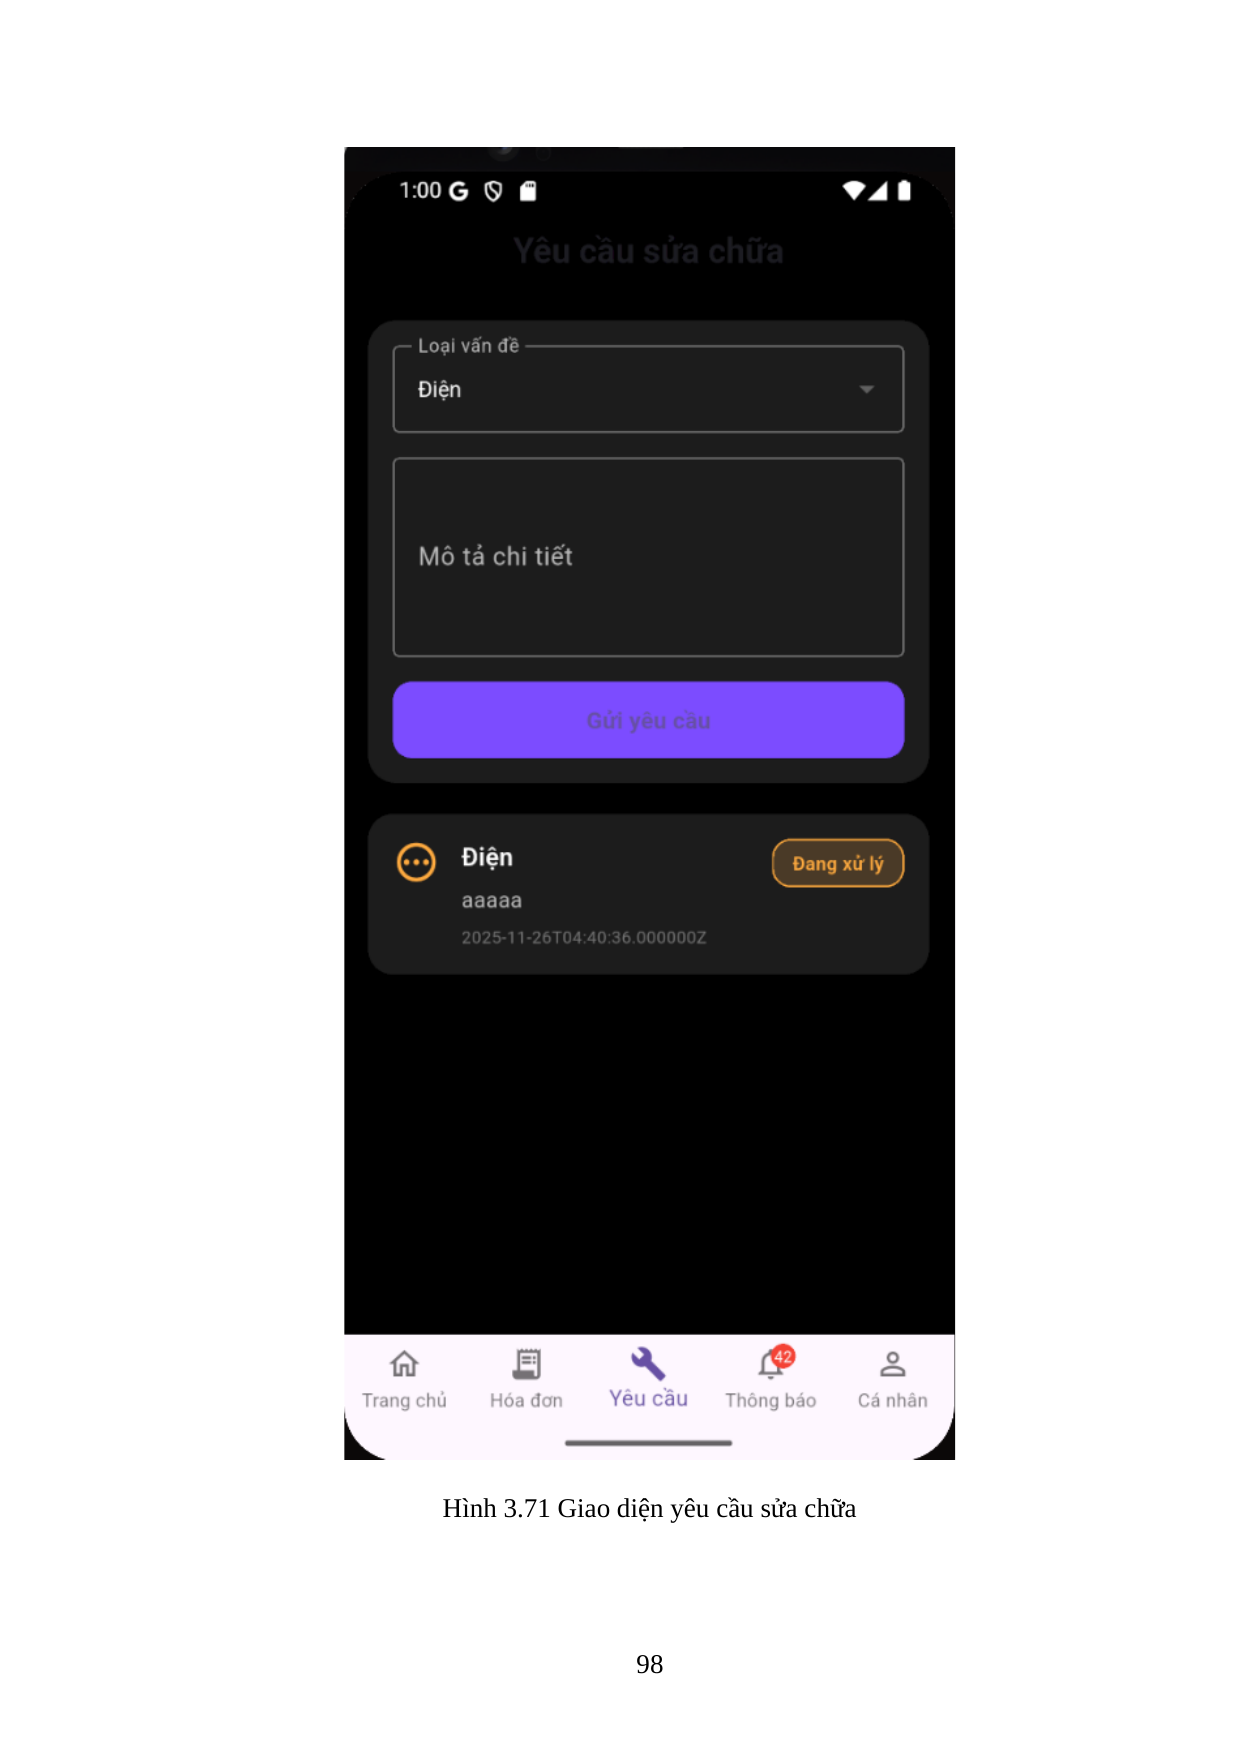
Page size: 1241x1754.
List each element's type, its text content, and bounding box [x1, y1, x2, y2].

text Hình 3.71 Giao diện yêu cầu sửa chữa [207, 1492, 1092, 1523]
picture [344, 147, 956, 1460]
